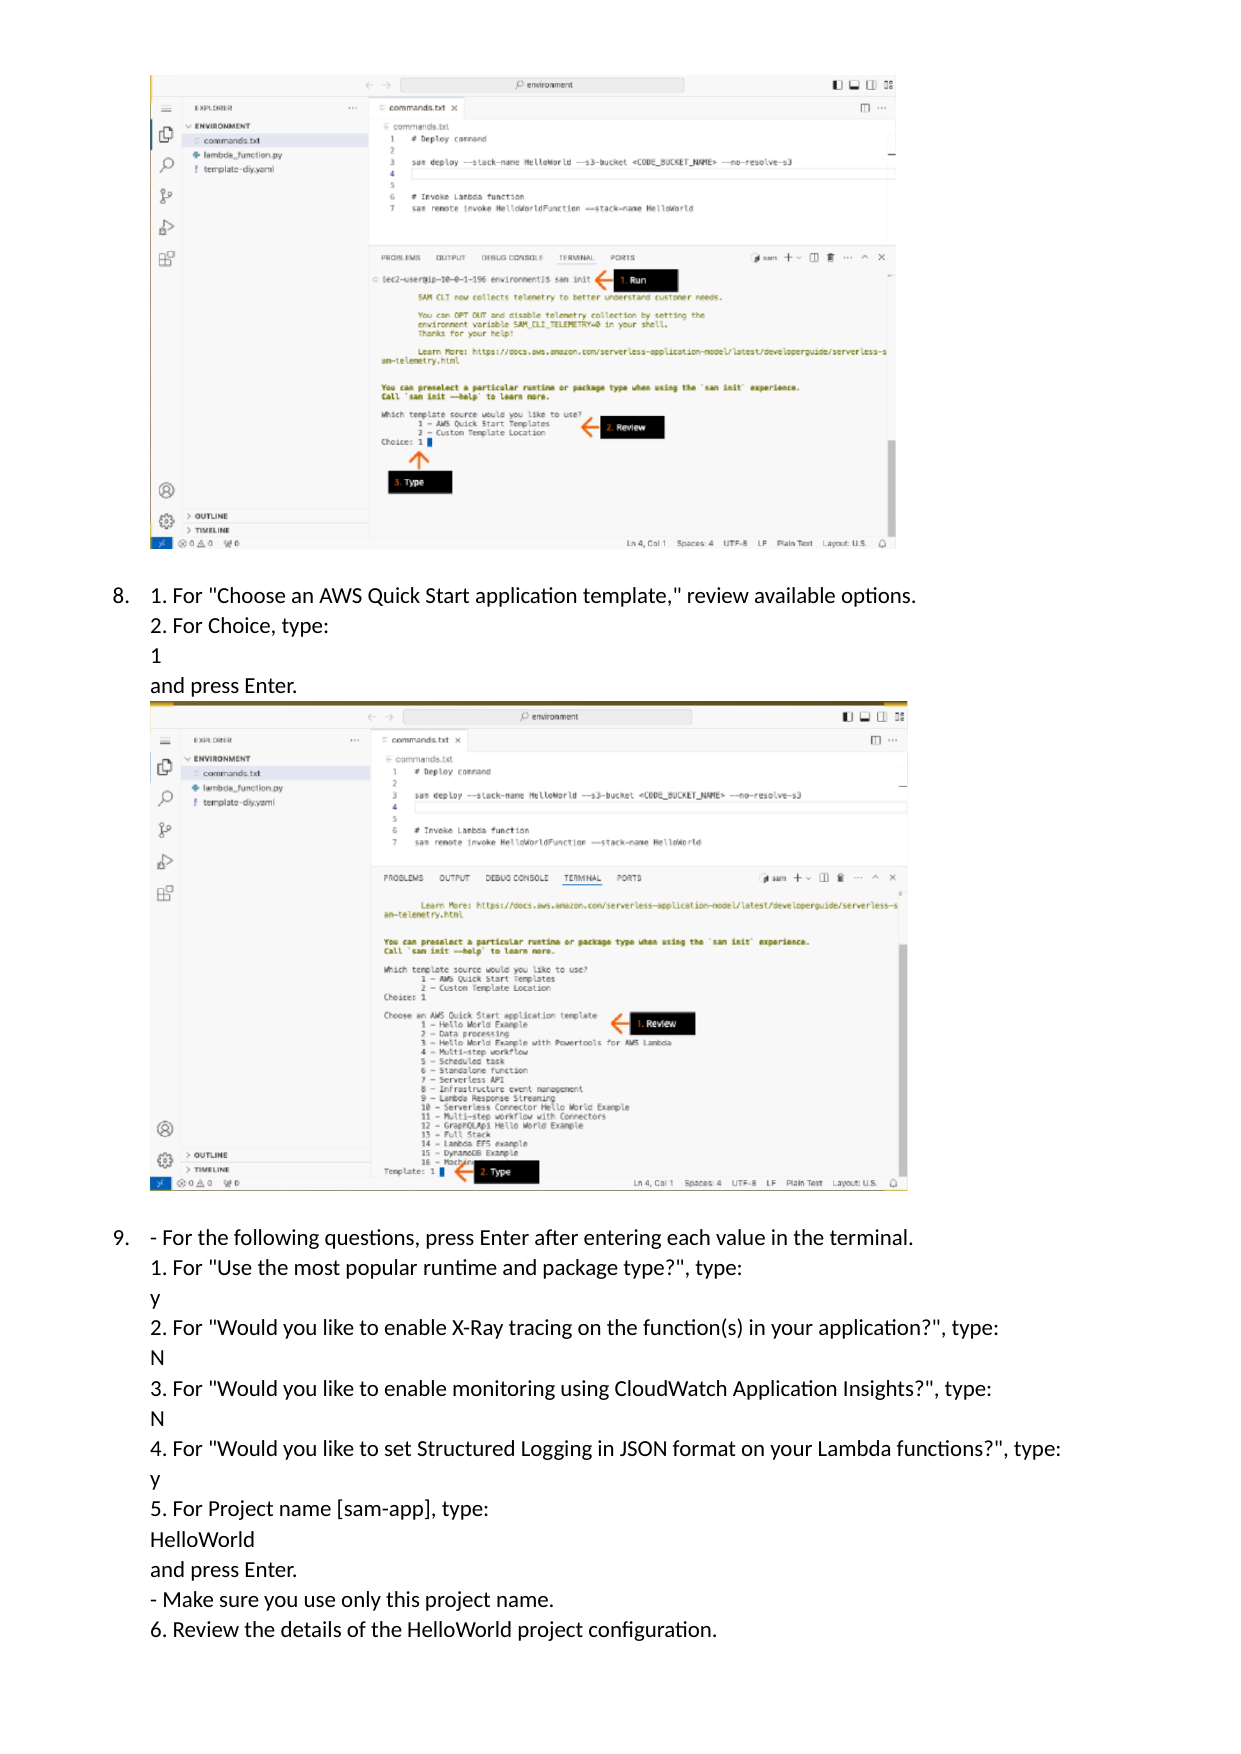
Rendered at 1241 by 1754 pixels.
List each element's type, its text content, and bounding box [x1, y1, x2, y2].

list HelloWorld [150, 1525, 1165, 1553]
list N [150, 1343, 1165, 1372]
list 1. For "Choose an AWS Quick Start application template," review available options. [112, 581, 1165, 609]
list y [150, 1464, 1165, 1492]
list 3. For "Would you like to enable monitoring using CloudWatch Application Insights?", type: [150, 1374, 1165, 1402]
picture [150, 701, 908, 1191]
list 2. For Choice, type: [150, 611, 1165, 639]
list 1 [150, 641, 1165, 669]
list 5. For Project name [sam-app], type: [150, 1494, 1165, 1523]
picture [150, 75, 896, 549]
list 4. For "Would you like to set Structured Logging in JSON format on your Lambda functions?", type: [150, 1434, 1165, 1462]
list - For the following questions, press Enter after entering each value in the terminal. [112, 1223, 1165, 1251]
list y [150, 1283, 1165, 1311]
list 2. For "Would you like to enable X-Ray tracing on the function(s) in your application?", type: [150, 1313, 1165, 1341]
list 1. For "Use the most popular runtime and package type?", type: [150, 1253, 1165, 1281]
list and press Enter. [150, 672, 1165, 700]
list N [150, 1404, 1165, 1432]
list 6. Review the details of the HelloWorld project configuration. [150, 1615, 1165, 1643]
list and press Enter. [150, 1555, 1165, 1583]
list - Make sure you use only this project name. [150, 1585, 1165, 1613]
